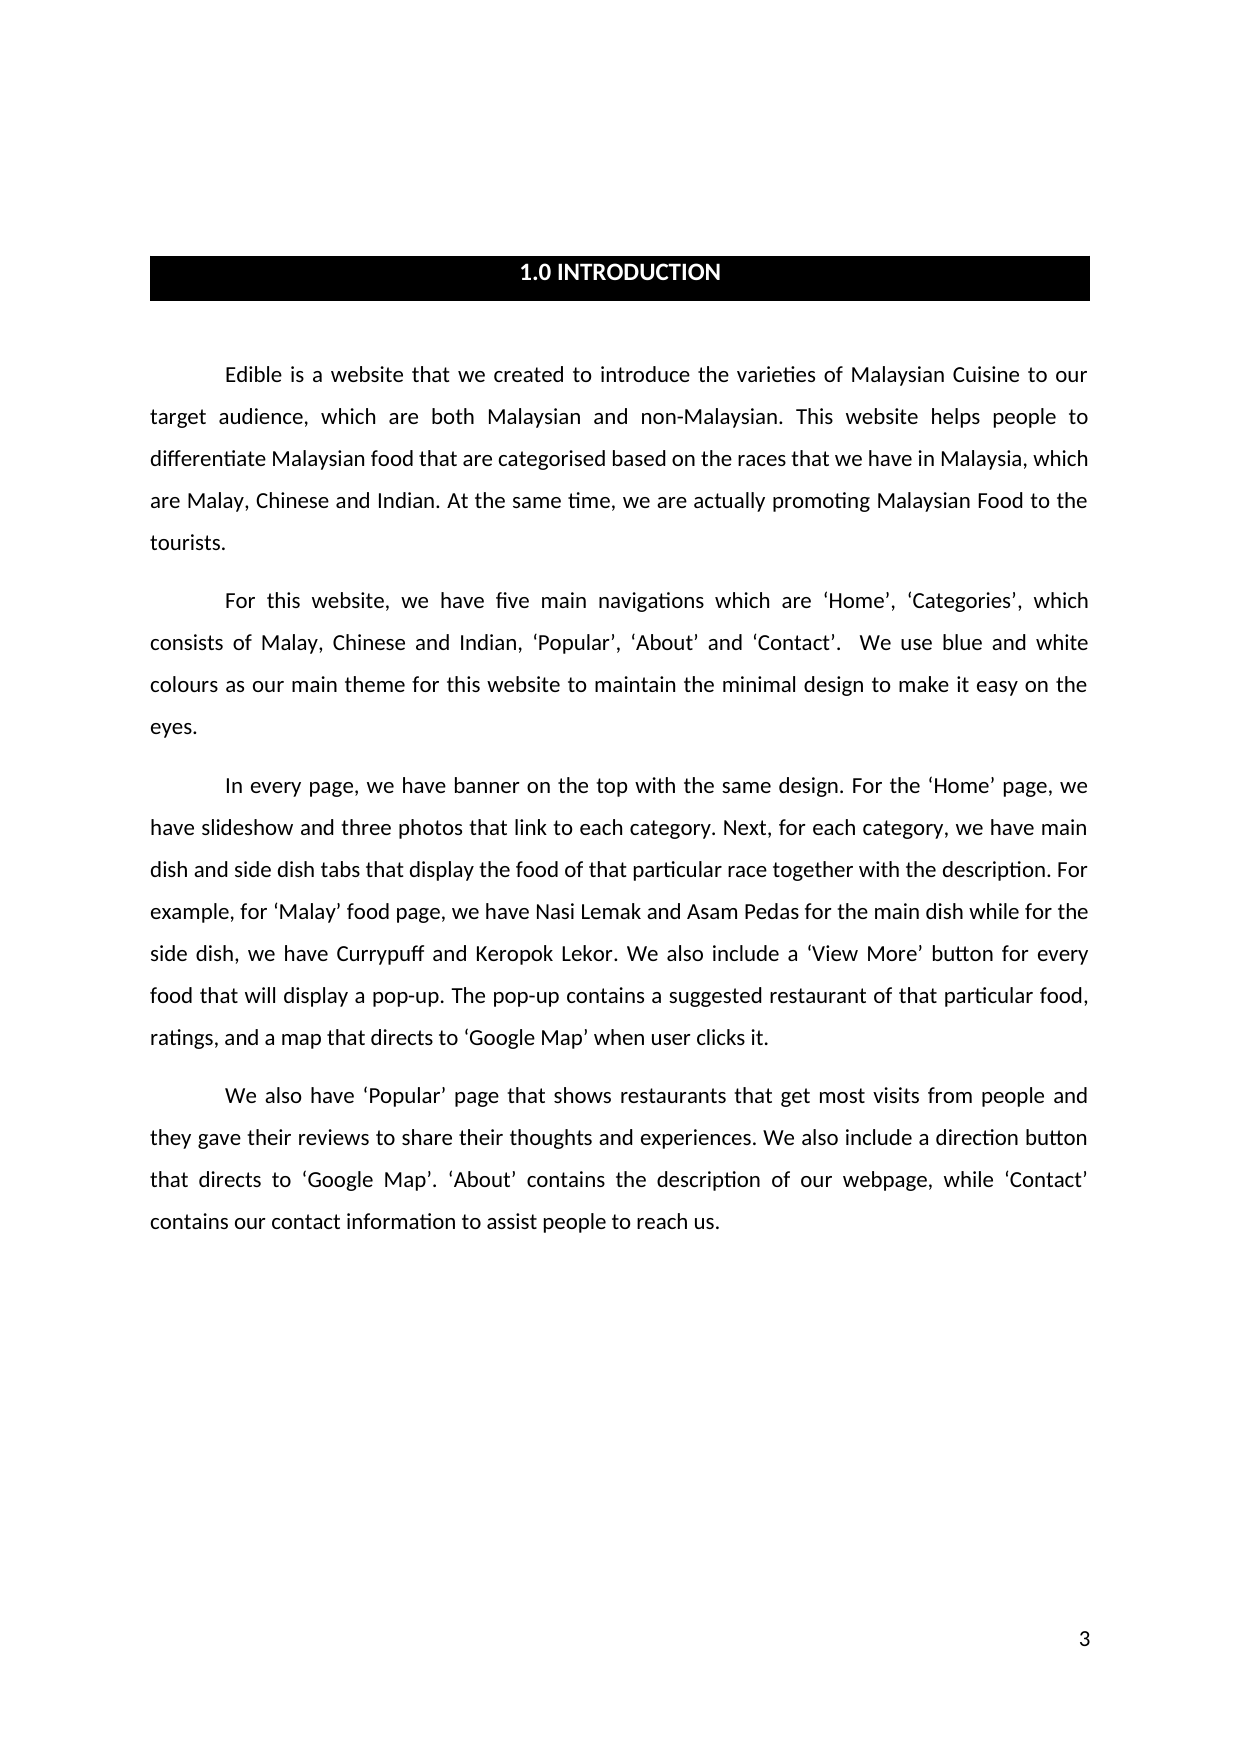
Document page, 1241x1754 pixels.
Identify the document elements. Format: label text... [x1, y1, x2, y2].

text We also have ‘Popular’ page that shows restaurants that get most visits from people and they gave their reviews to share their thoughts and experiences. We also include a direction button that directs to ‘Google Map’. ‘About’ contains the description of our webpage, while ‘Contact’ contains our contact information to assist people to reach us. [150, 1082, 1090, 1236]
text In every page, we have banner on the top with the same design. For the ‘Home’ page, we have slideshow and three photos that link to each category. Next, for each category, we have main dish and side dish tabs that display the food of that particular race together with the description. For example, for ‘Malay’ food page, we have Nasi Lemak and Asam Pedas for the main dish while for the side dish, we have Currypuff and Keropok Lekor. We also include a ‘View More’ button for every food that will display a pop-up. The pop-up contains a suggested restaurant of that particular food, ratings, and a map that directs to ‘Google Map’ when user clicks it. [150, 771, 1090, 1051]
table_header 1.0 INTRODUCTION [151, 257, 1089, 300]
text Edible is a website that we created to introduce the varieties of Malaysian Cuisine to our target audience, which are both Malaysian and non-Malaysian. This website helps people to differentiate Malaysian food that are categorised based on the races that we have in Malaysia, which are Malay, Chinese and Indian. At the same time, we are actually promoting Malaysian Food to the tourists. [150, 360, 1090, 556]
text For this website, we have five main navigations which are ‘Home’, ‘Categories’, which consists of Malay, Chinese and Indian, ‘Popular’, ‘About’ and ‘Contact’. We use blue and white colours as our main theme for this website to maintain the minimal design to make it easy on the eyes. [150, 586, 1090, 740]
